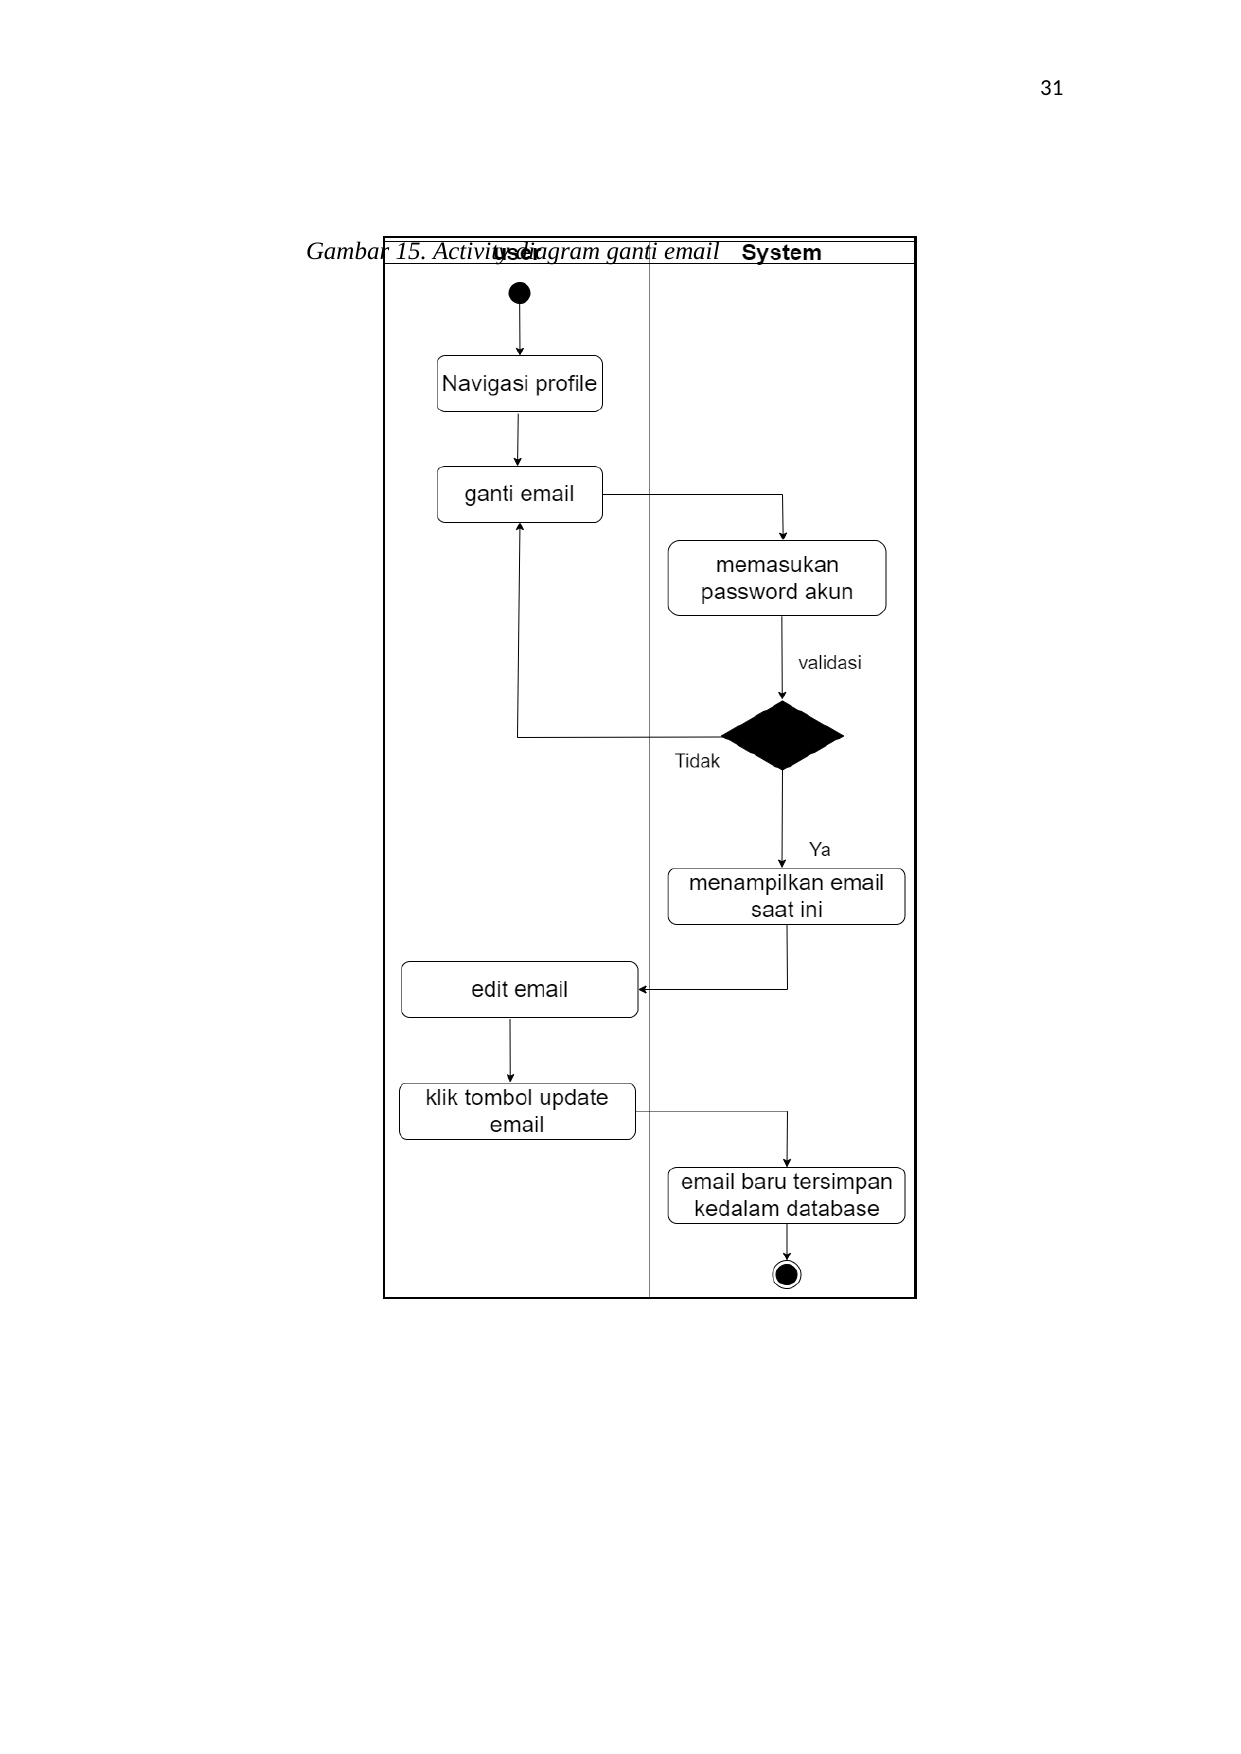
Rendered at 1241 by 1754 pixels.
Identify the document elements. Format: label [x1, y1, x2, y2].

picture [385, 238, 914, 1297]
